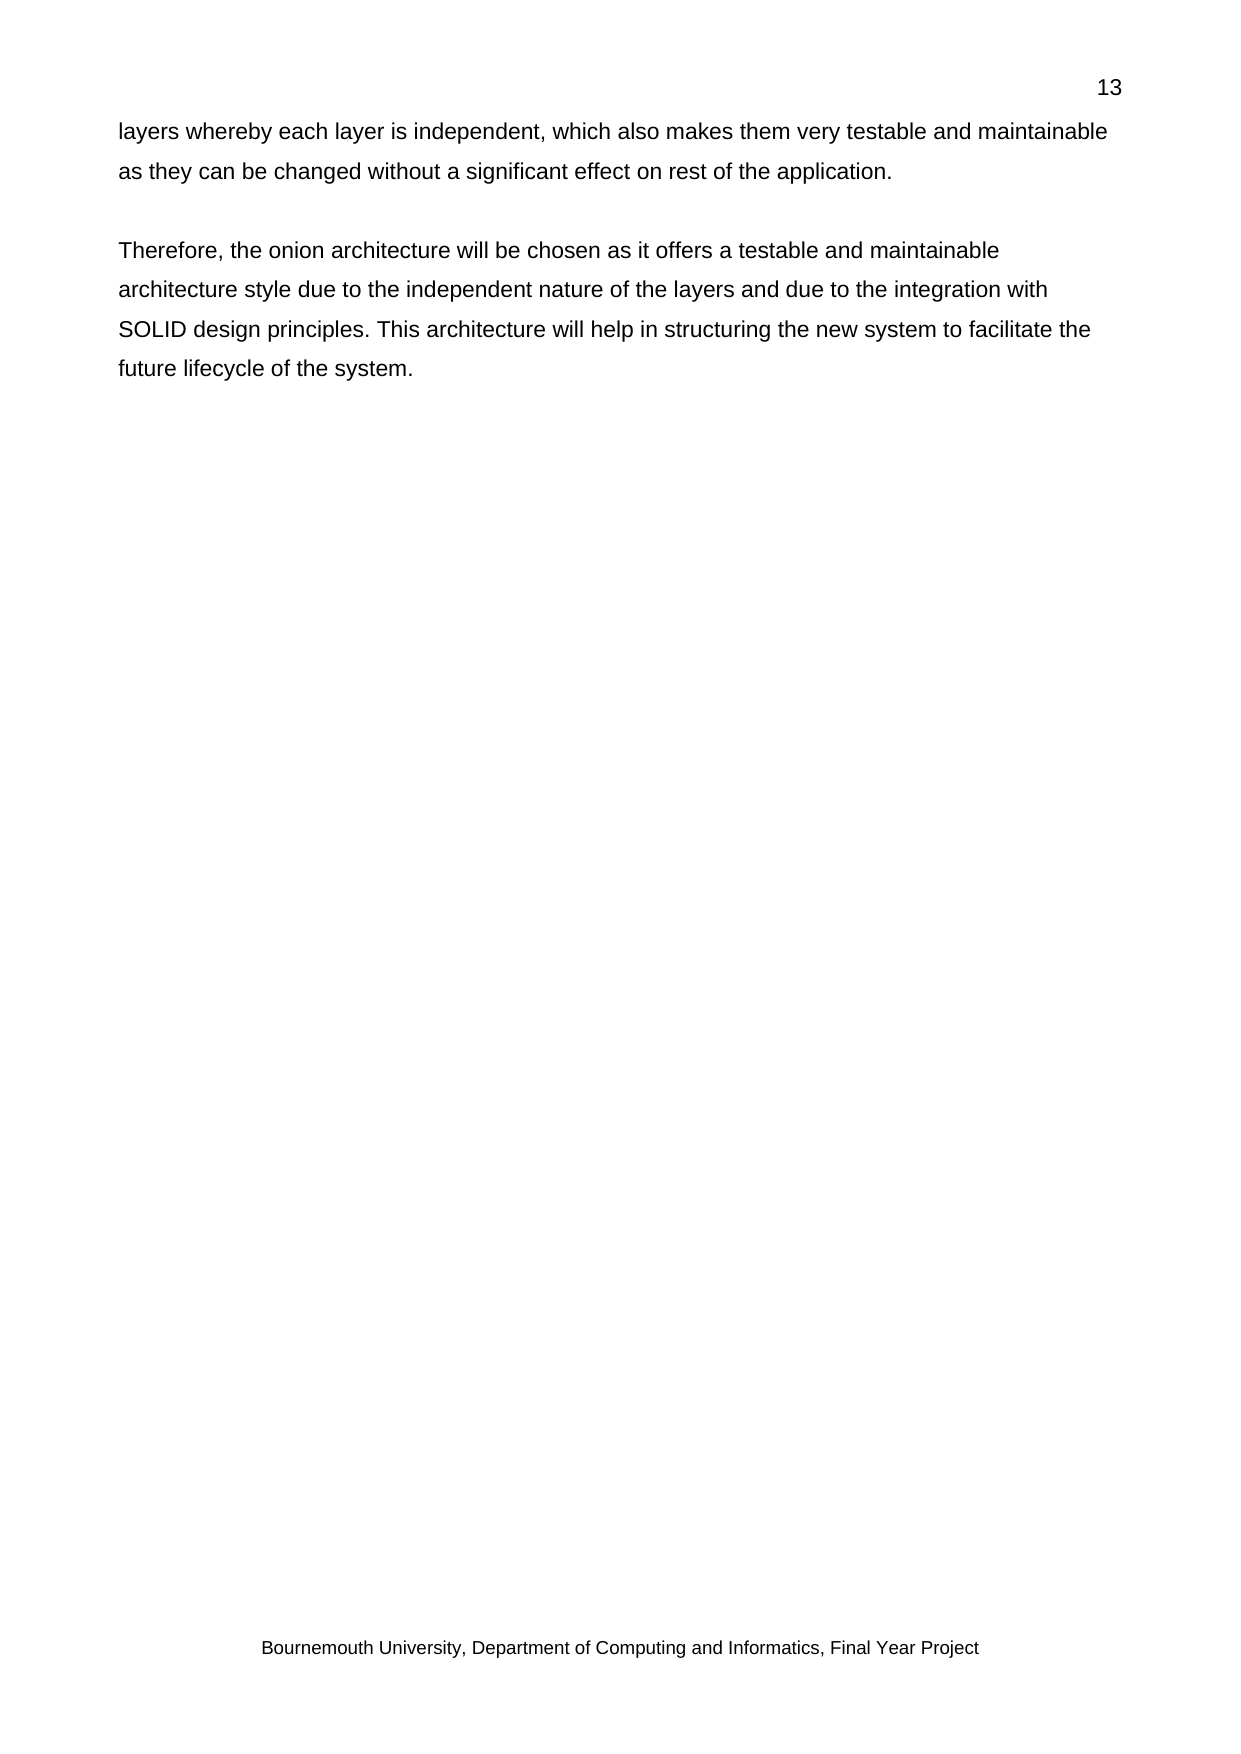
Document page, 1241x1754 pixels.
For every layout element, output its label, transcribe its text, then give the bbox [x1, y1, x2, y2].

text Therefore, the onion architecture will be chosen as it offers a testable and maintainable architecture style due to the independent nature of the layers and due to the integration with SOLID design principles. This architecture will help in structuring the new system to facilitate the future lifecycle of the system. [118, 237, 1122, 381]
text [118, 118, 1122, 184]
